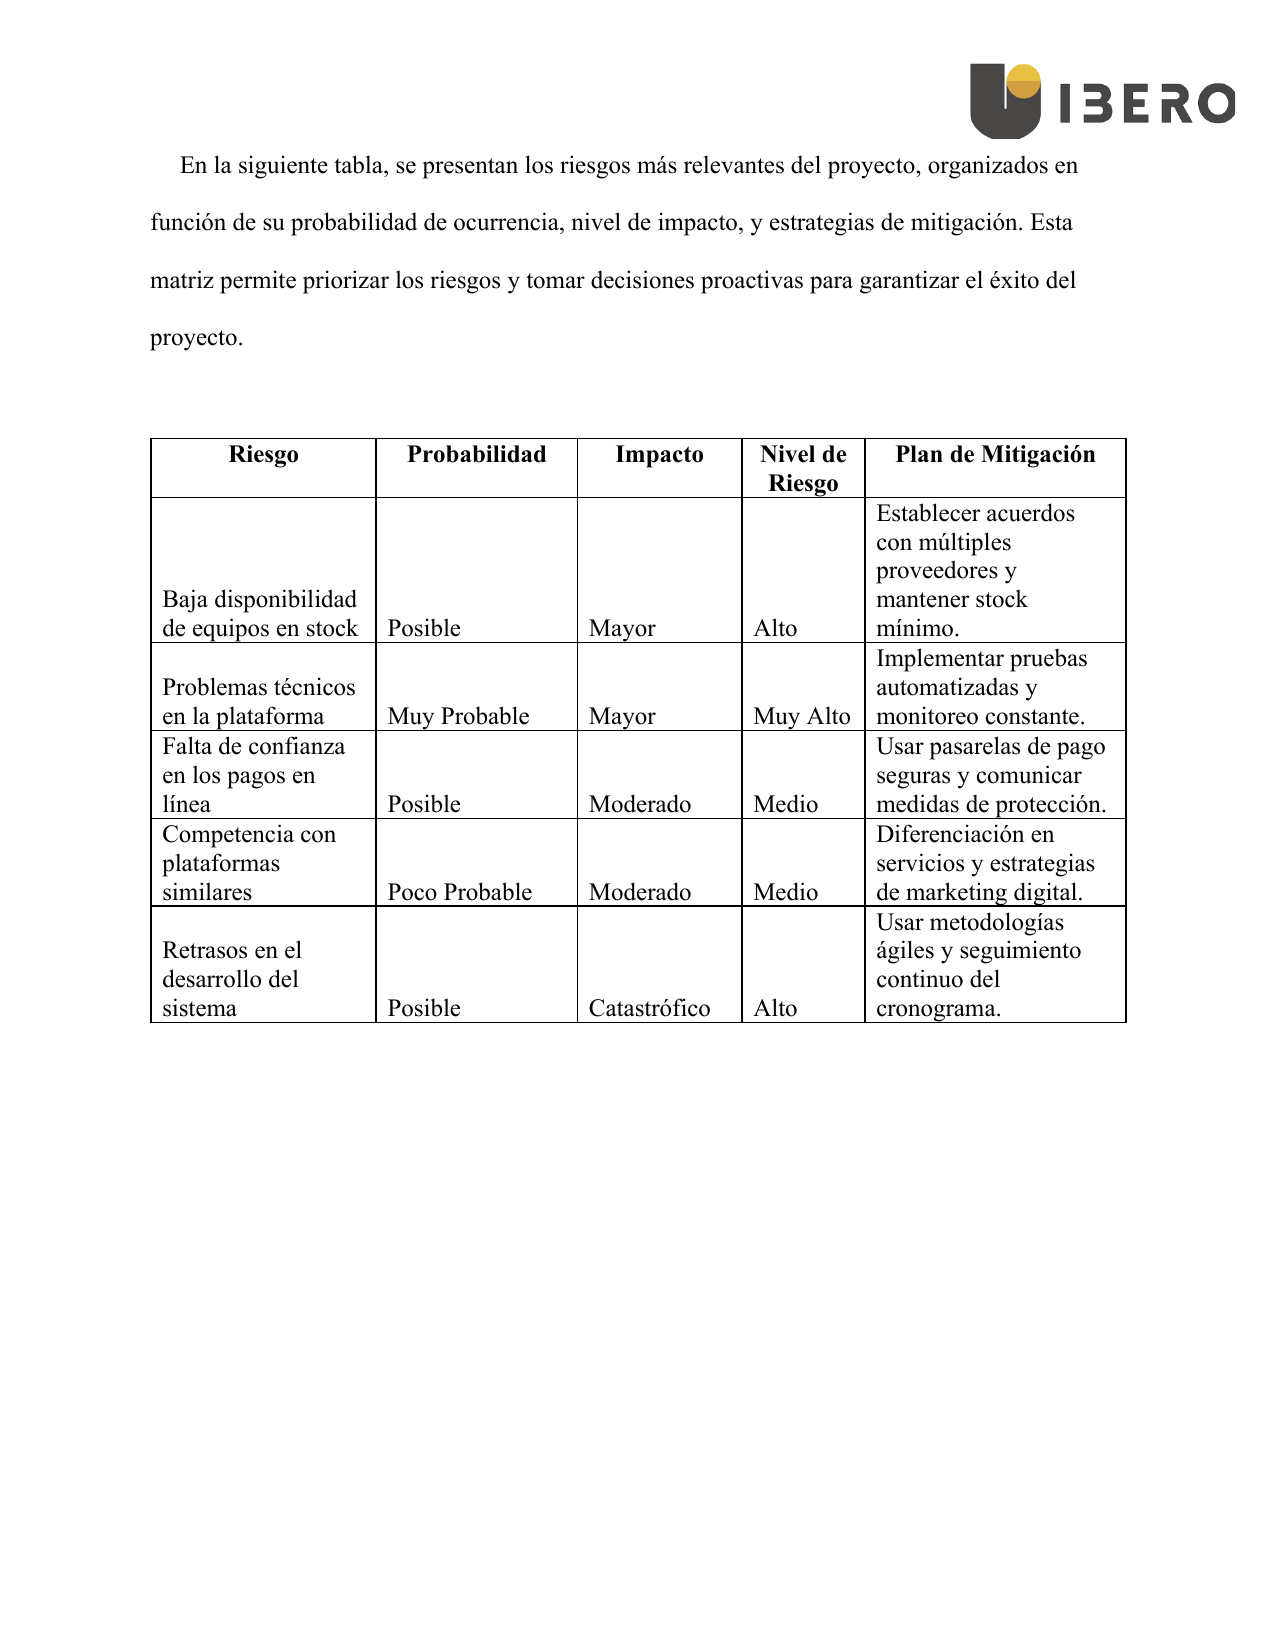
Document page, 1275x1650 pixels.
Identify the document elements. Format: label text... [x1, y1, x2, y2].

table_cell Muy Probable [377, 643, 577, 730]
table_cell Medio [743, 731, 864, 817]
table_cell Muy Alto [743, 643, 864, 730]
table_cell Competencia con plataformas similares [152, 819, 375, 905]
table_cell Poco Probable [377, 819, 577, 905]
table_cell Alto [743, 498, 864, 642]
table_cell Baja disponibilidad de equipos en stock [152, 498, 375, 642]
table_cell Catastrófico [578, 907, 741, 1022]
table_cell Mayor [578, 643, 741, 730]
table_cell Usar metodologías ágiles y seguimiento continuo del cronograma. [866, 907, 1125, 1022]
table_header Impacto [578, 439, 741, 497]
table_cell Medio [743, 819, 864, 905]
table_cell Moderado [578, 819, 741, 905]
table_header Probabilidad [377, 439, 577, 497]
table_cell Moderado [578, 731, 741, 817]
table_cell Usar pasarelas de pago seguras y comunicar medidas de protección. [866, 731, 1125, 817]
table_header Plan de Mitigación [866, 439, 1125, 497]
picture [970, 63, 1236, 139]
table_cell Problemas técnicos en la plataforma [152, 643, 375, 730]
text En la siguiente tabla, se presentan los riesgos más relevantes del proyecto, organizados en función de su probabilidad de ocurrencia, nivel de impacto, y estrategias de mitigación. Esta matriz permite priorizar los riesgos y tomar decisiones proactivas para garantizar el éxito del proyecto. [150, 150, 1125, 351]
table_cell Implementar pruebas automatizadas y monitoreo constante. [866, 643, 1125, 730]
table_cell Mayor [578, 498, 741, 642]
table_cell Posible [377, 731, 577, 817]
table_cell Retrasos en el desarrollo del sistema [152, 907, 375, 1022]
table_cell Diferenciación en servicios y estrategias de marketing digital. [866, 819, 1125, 905]
table_cell Posible [377, 498, 577, 642]
table_cell Establecer acuerdos con múltiples proveedores y mantener stock mínimo. [866, 498, 1125, 642]
table_header Nivel de Riesgo [743, 439, 864, 497]
table_cell Alto [743, 907, 864, 1022]
table_cell Posible [377, 907, 577, 1022]
table_cell Falta de confianza en los pagos en línea [152, 731, 375, 817]
table_header Riesgo [152, 439, 375, 497]
